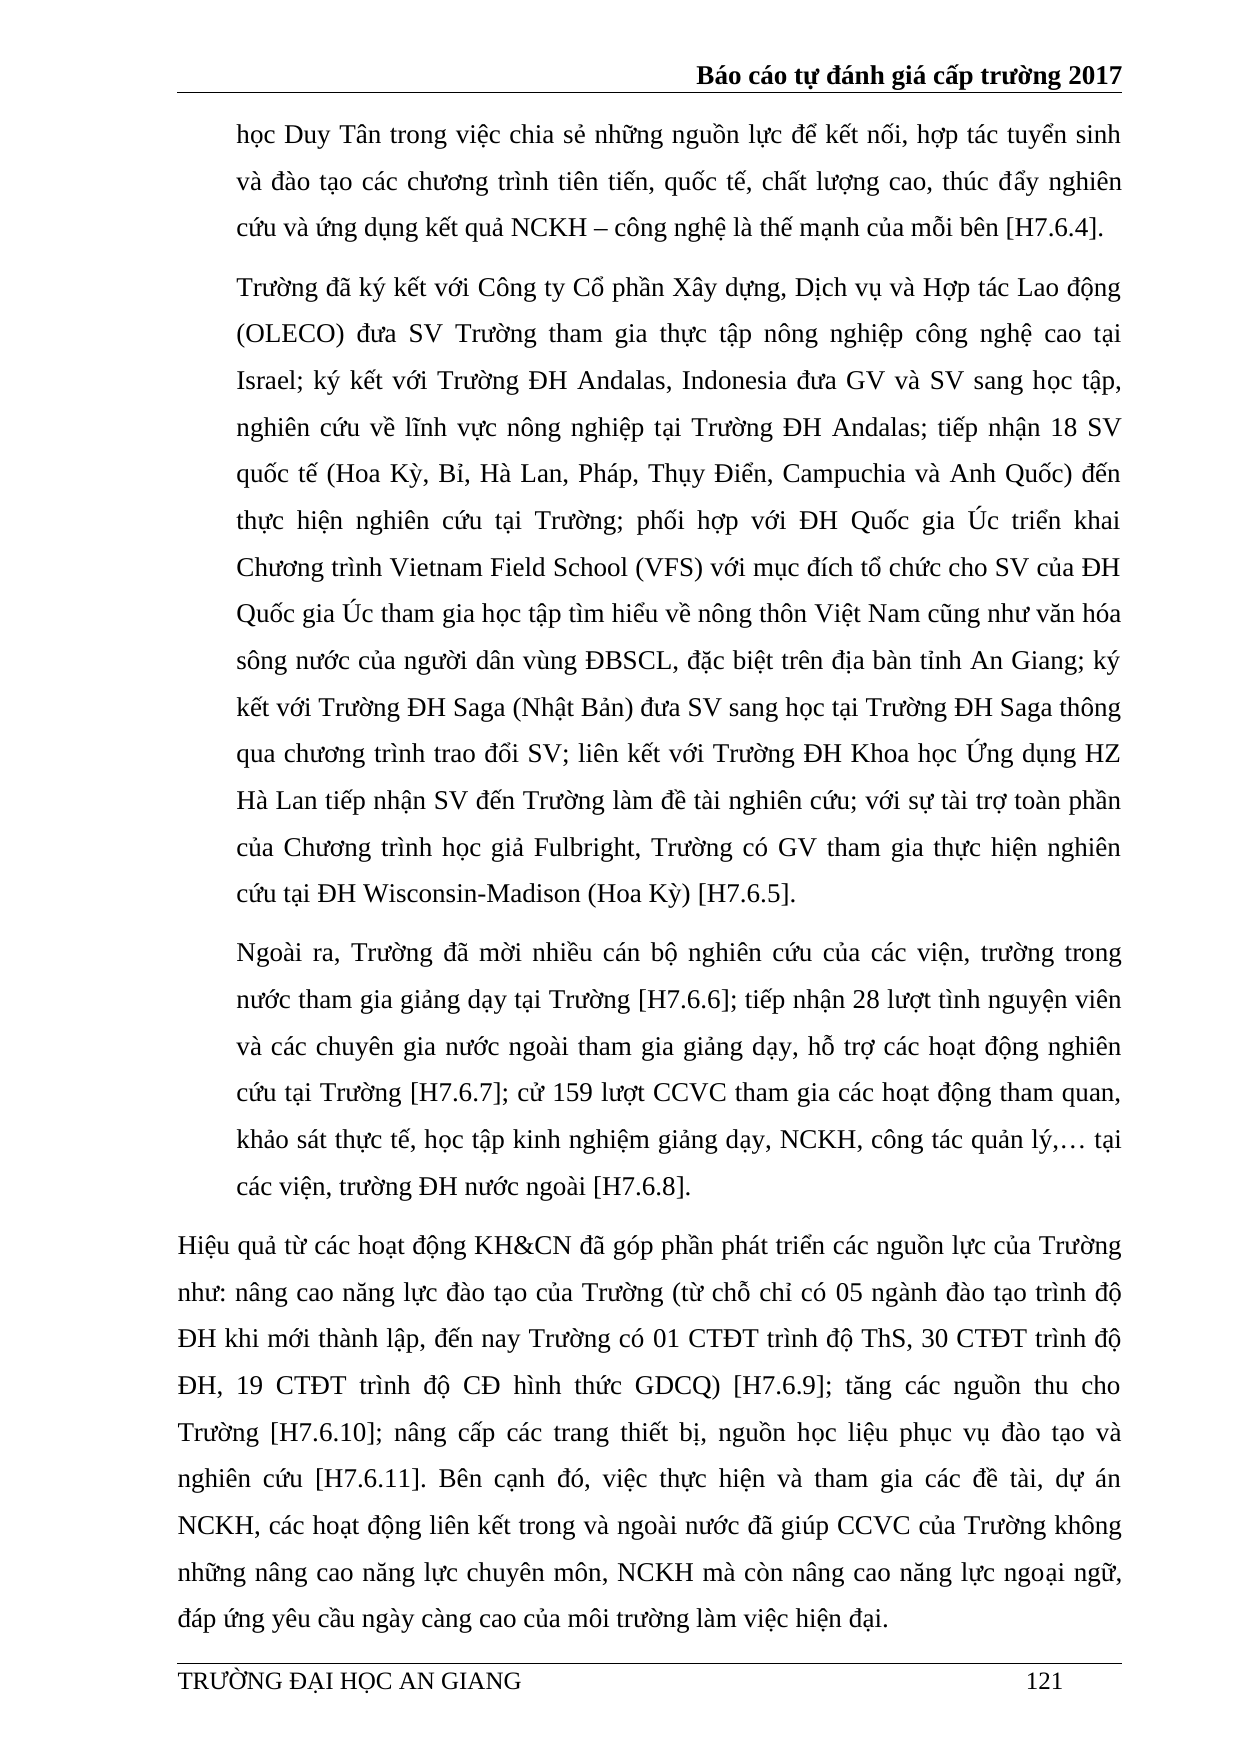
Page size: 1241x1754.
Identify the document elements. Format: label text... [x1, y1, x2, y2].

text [236, 118, 1122, 243]
text Trường đã ký kết với Công ty Cổ phần Xây dựng, Dịch vụ và Hợp tác Lao động (OLECO) đưa SV Trường tham gia thực tập nông nghiệp công nghệ cao tại Israel; ký kết với Trường ĐH Andalas, Indonesia đưa GV và SV sang học tập, nghiên cứu về lĩnh vực nông nghiệp tại Trường ĐH Andalas; tiếp nhận 18 SV quốc tế (Hoa Kỳ, Bỉ, Hà Lan, Pháp, Thụy Điển, Campuchia và Anh Quốc) đến thực hiện nghiên cứu tại Trường; phối hợp với ĐH Quốc gia Úc triển khai Chương trình Vietnam Field School (VFS) với mục đích tổ chức cho SV của ĐH Quốc gia Úc tham gia học tập tìm hiểu về nông thôn Việt Nam cũng như văn hóa sông nước của người dân vùng ĐBSCL, đặc biệt trên địa bàn tỉnh An Giang; ký kết với Trường ĐH Saga (Nhật Bản) đưa SV sang học tại Trường ĐH Saga thông qua chương trình trao đổi SV; liên kết với Trường ĐH Khoa học Ứng dụng HZ Hà Lan tiếp nhận SV đến Trường làm đề tài nghiên cứu; với sự tài trợ toàn phần của Chương trình học giả Fulbright, Trường có GV tham gia thực hiện nghiên cứu tại ĐH Wisconsin-Madison (Hoa Kỳ) [H7.6.5]. [236, 271, 1122, 908]
text Ngoài ra, Trường đã mời nhiều cán bộ nghiên cứu của các viện, trường trong nước tham gia giảng dạy tại Trường [H7.6.6]; tiếp nhận 28 lượt tình nguyện viên và các chuyên gia nước ngoài tham gia giảng dạy, hỗ trợ các hoạt động nghiên cứu tại Trường [H7.6.7]; cử 159 lượt CCVC tham gia các hoạt động tham quan, khảo sát thực tế, học tập kinh nghiệm giảng dạy, NCKH, công tác quản lý,… tại các viện, trường ĐH nước ngoài [H7.6.8]. [236, 936, 1122, 1201]
text Hiệu quả từ các hoạt động KH&CN đã góp phần phát triển các nguồn lực của Trường như: nâng cao năng lực đào tạo của Trường (từ chỗ chỉ có 05 ngành đào tạo trình độ ĐH khi mới thành lập, đến nay Trường có 01 CTĐT trình độ ThS, 30 CTĐT trình độ ĐH, 19 CTĐT trình độ CĐ hình thức GDCQ) [H7.6.9]; tăng các nguồn thu cho Trường [H7.6.10]; nâng cấp các trang thiết bị, nguồn học liệu phục vụ đào tạo và nghiên cứu [H7.6.11]. Bên cạnh đó, việc thực hiện và tham gia các đề tài, dự án NCKH, các hoạt động liên kết trong và ngoài nước đã giúp CCVC của Trường không những nâng cao năng lực chuyên môn, NCKH mà còn nâng cao năng lực ngoại ngữ, đáp ứng yêu cầu ngày càng cao của môi trường làm việc hiện đại. [177, 1229, 1122, 1633]
